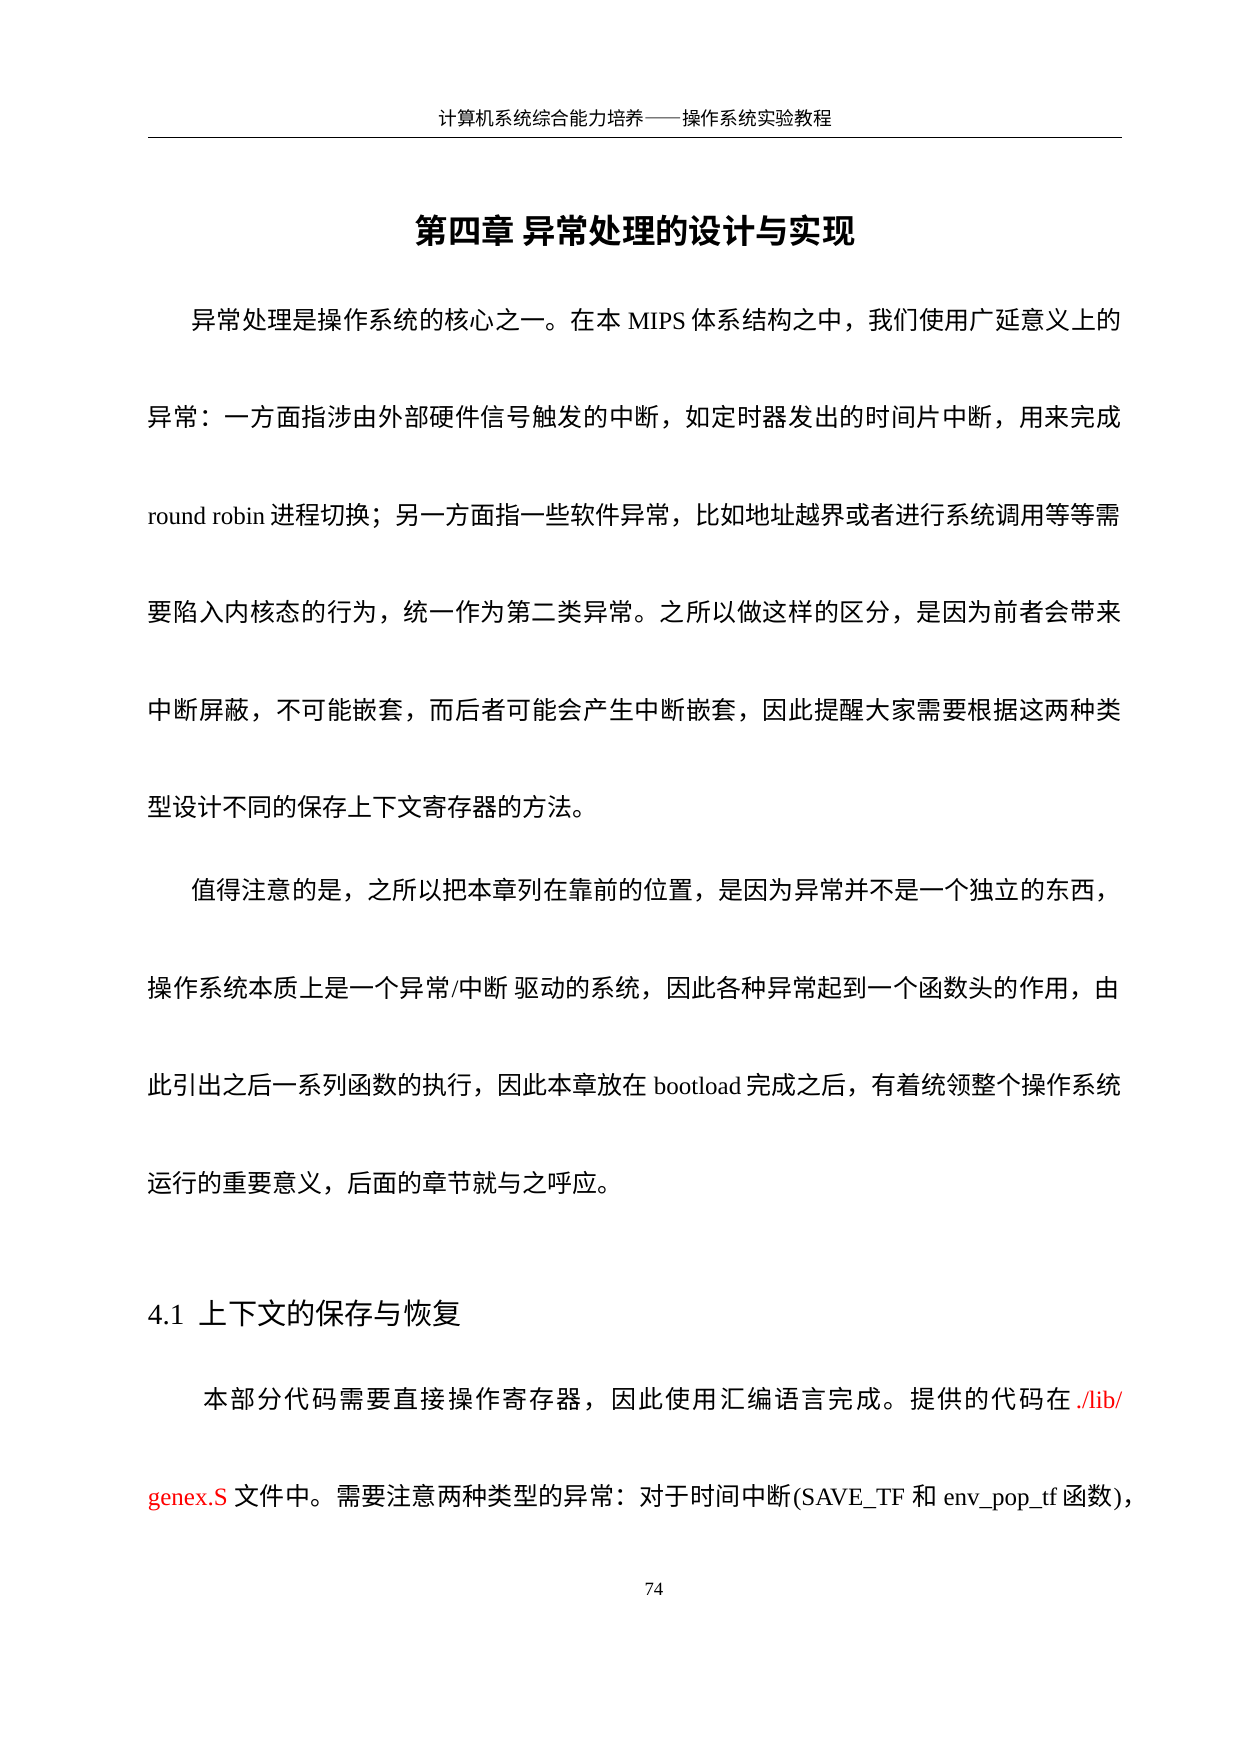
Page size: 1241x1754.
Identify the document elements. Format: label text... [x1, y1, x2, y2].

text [148, 1365, 1122, 1527]
text 值得注意的是，之所以把本章列在靠前的位置，是因为异常并不是一个独立的东西，操作系统本质上是一个异常/中断 驱动的系统，因此各种异常起到一个函数头的作用，由此引出之后一系列函数的执行，因此本章放在bootload完成之后，有着统领整个操作系统运行的重要意义，后面的章节就与之呼应。 [148, 856, 1122, 1214]
text 异常处理是操作系统的核心之一。在本MIPS体系结构之中，我们使用广延意义上的异常：一方面指涉由外部硬件信号触发的中断，如定时器发出的时间片中断，用来完成round robin进程切换；另一方面指一些软件异常，比如地址越界或者进行系统调用等等需要陷入内核态的行为，统一作为第二类异常。之所以做这样的区分，是因为前者会带来中断屏蔽，不可能嵌套，而后者可能会产生中断嵌套，因此提醒大家需要根据这两种类型设计不同的保存上下文寄存器的方法。 [148, 286, 1122, 838]
subtitle 4.1 上下文的保存与恢复 [148, 1279, 1122, 1344]
subtitle 第四章 异常处理的设计与实现 [148, 197, 1122, 262]
